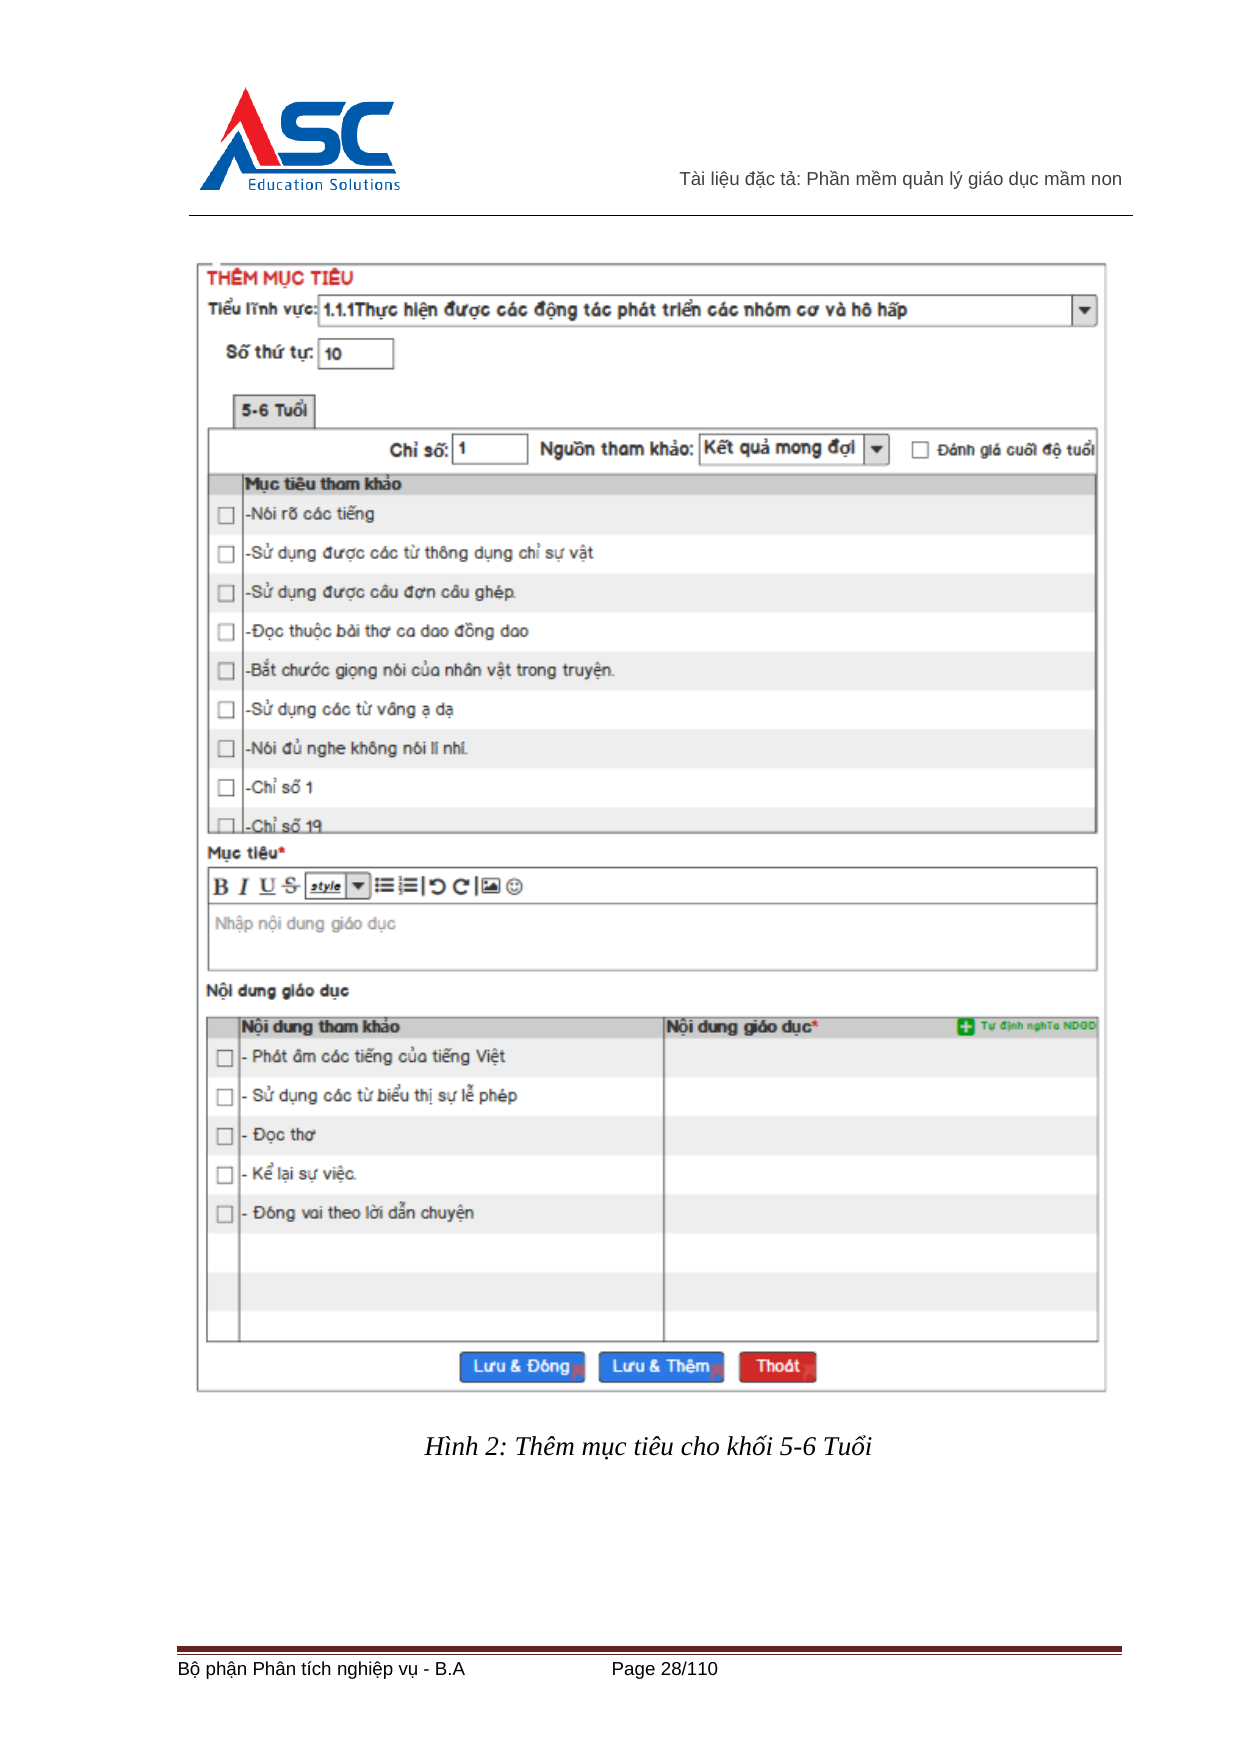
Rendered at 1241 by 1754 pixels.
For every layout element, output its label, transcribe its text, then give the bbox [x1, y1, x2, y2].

list Hình 2: Thêm mục tiêu cho khối 5-6 Tuổi [177, 1430, 1122, 1461]
picture [183, 254, 1117, 1405]
picture [199, 87, 400, 190]
